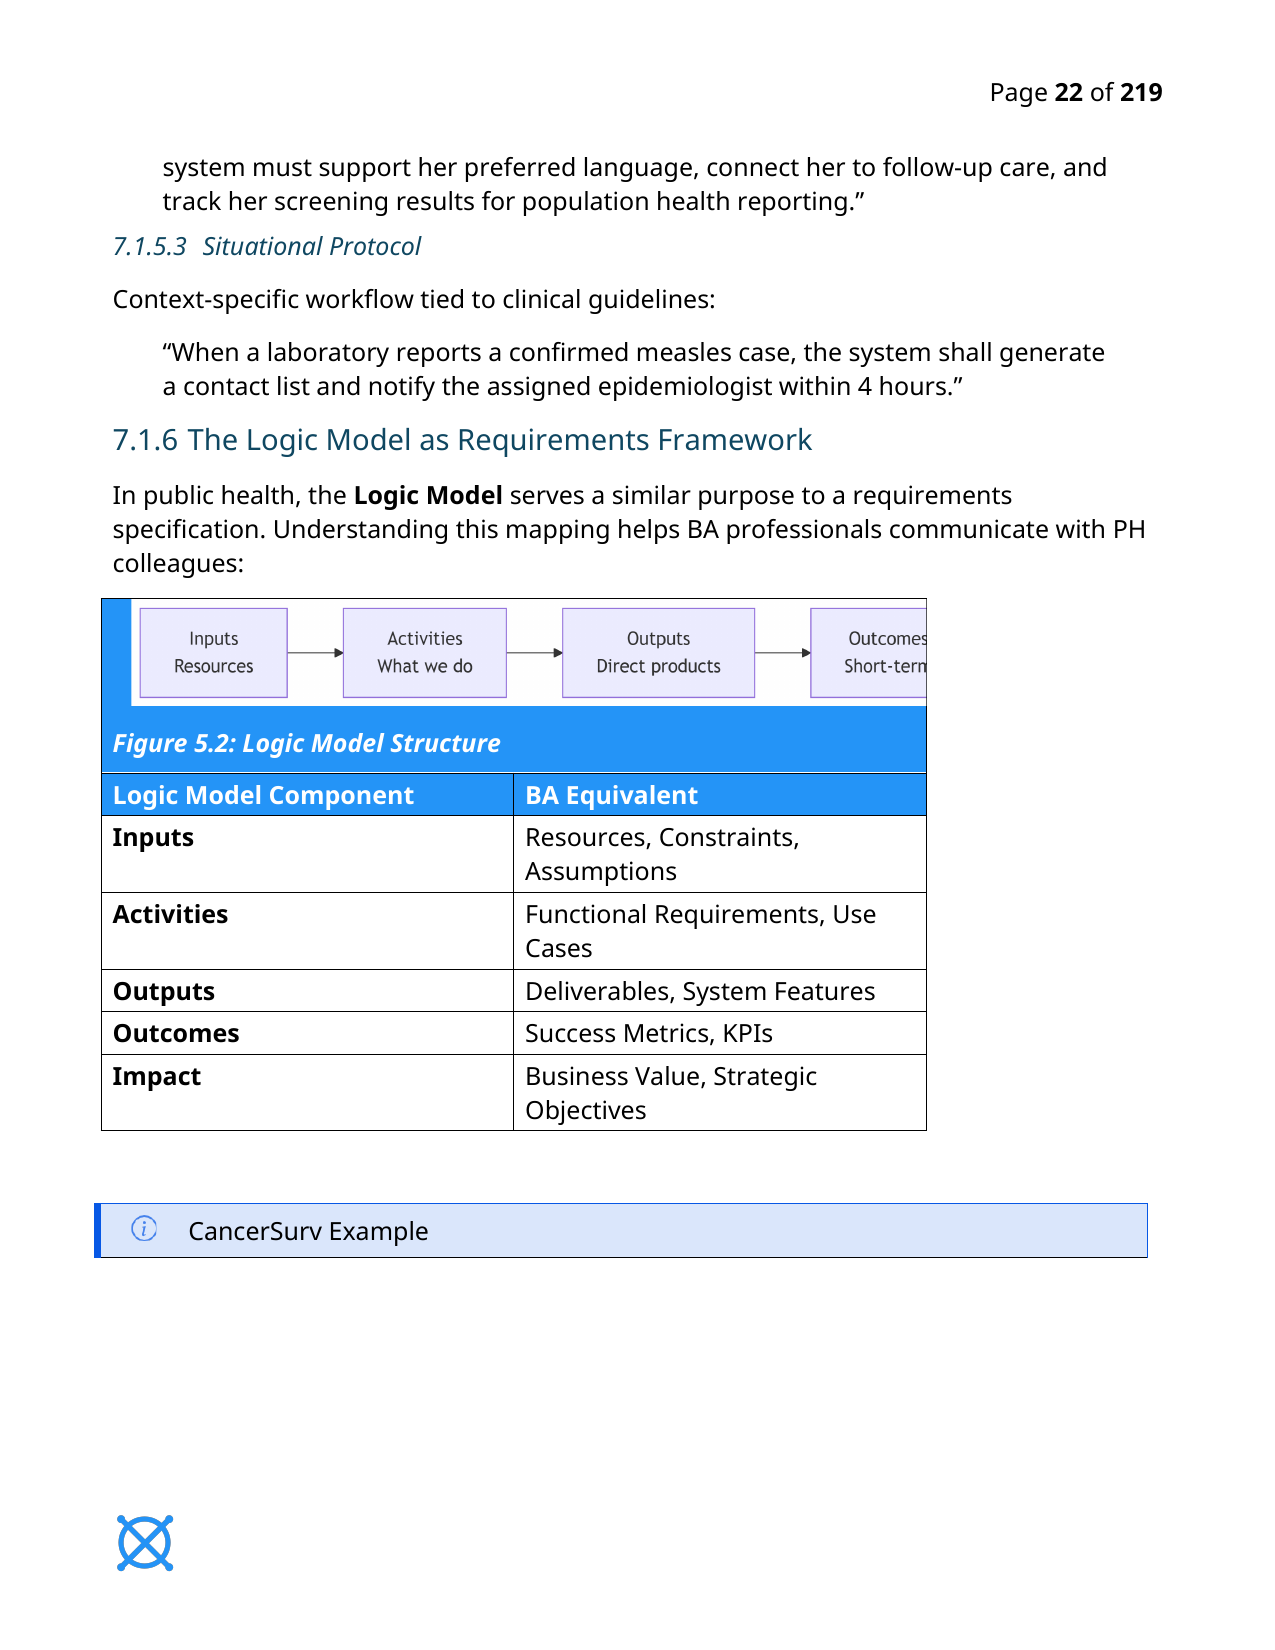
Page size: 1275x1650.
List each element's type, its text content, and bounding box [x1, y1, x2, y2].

table_header Figure 5.2: Logic Model Structure [102, 599, 926, 772]
table_cell Inputs [102, 816, 513, 892]
subtitle Situational Protocol [112, 228, 1162, 263]
table_cell Deliverables, System Features [514, 970, 926, 1011]
table_header Logic Model Component [102, 774, 513, 815]
picture [131, 1215, 157, 1241]
table_header BA Equivalent [514, 774, 926, 815]
table_cell Resources, Constraints, Assumptions [514, 816, 926, 892]
subtitle The Logic Model as Requirements Framework [112, 419, 1162, 459]
table_header CancerSurv Example [101, 1204, 1147, 1257]
text Context-specific workflow tied to clinical guidelines: [112, 281, 1162, 315]
picture [112, 1511, 177, 1575]
picture [131, 599, 927, 706]
table_cell Success Metrics, KPIs [514, 1012, 926, 1054]
table_cell Activities [102, 893, 513, 968]
table_cell Impact [102, 1055, 513, 1130]
text In public health, the Logic Model serves a similar purpose to a requirements specification. Understanding this mapping helps BA professionals communicate with PH colleagues: [112, 477, 1162, 579]
text “When a laboratory reports a confirmed measles case, the system shall generate a contact list and notify the assigned epidemiologist within 4 hours.” [162, 334, 1112, 402]
table_cell Outputs [102, 970, 513, 1011]
table_cell Functional Requirements, Use Cases [514, 893, 926, 968]
table_cell Business Value, Strategic Objectives [514, 1055, 926, 1130]
table_cell Outcomes [102, 1012, 513, 1054]
